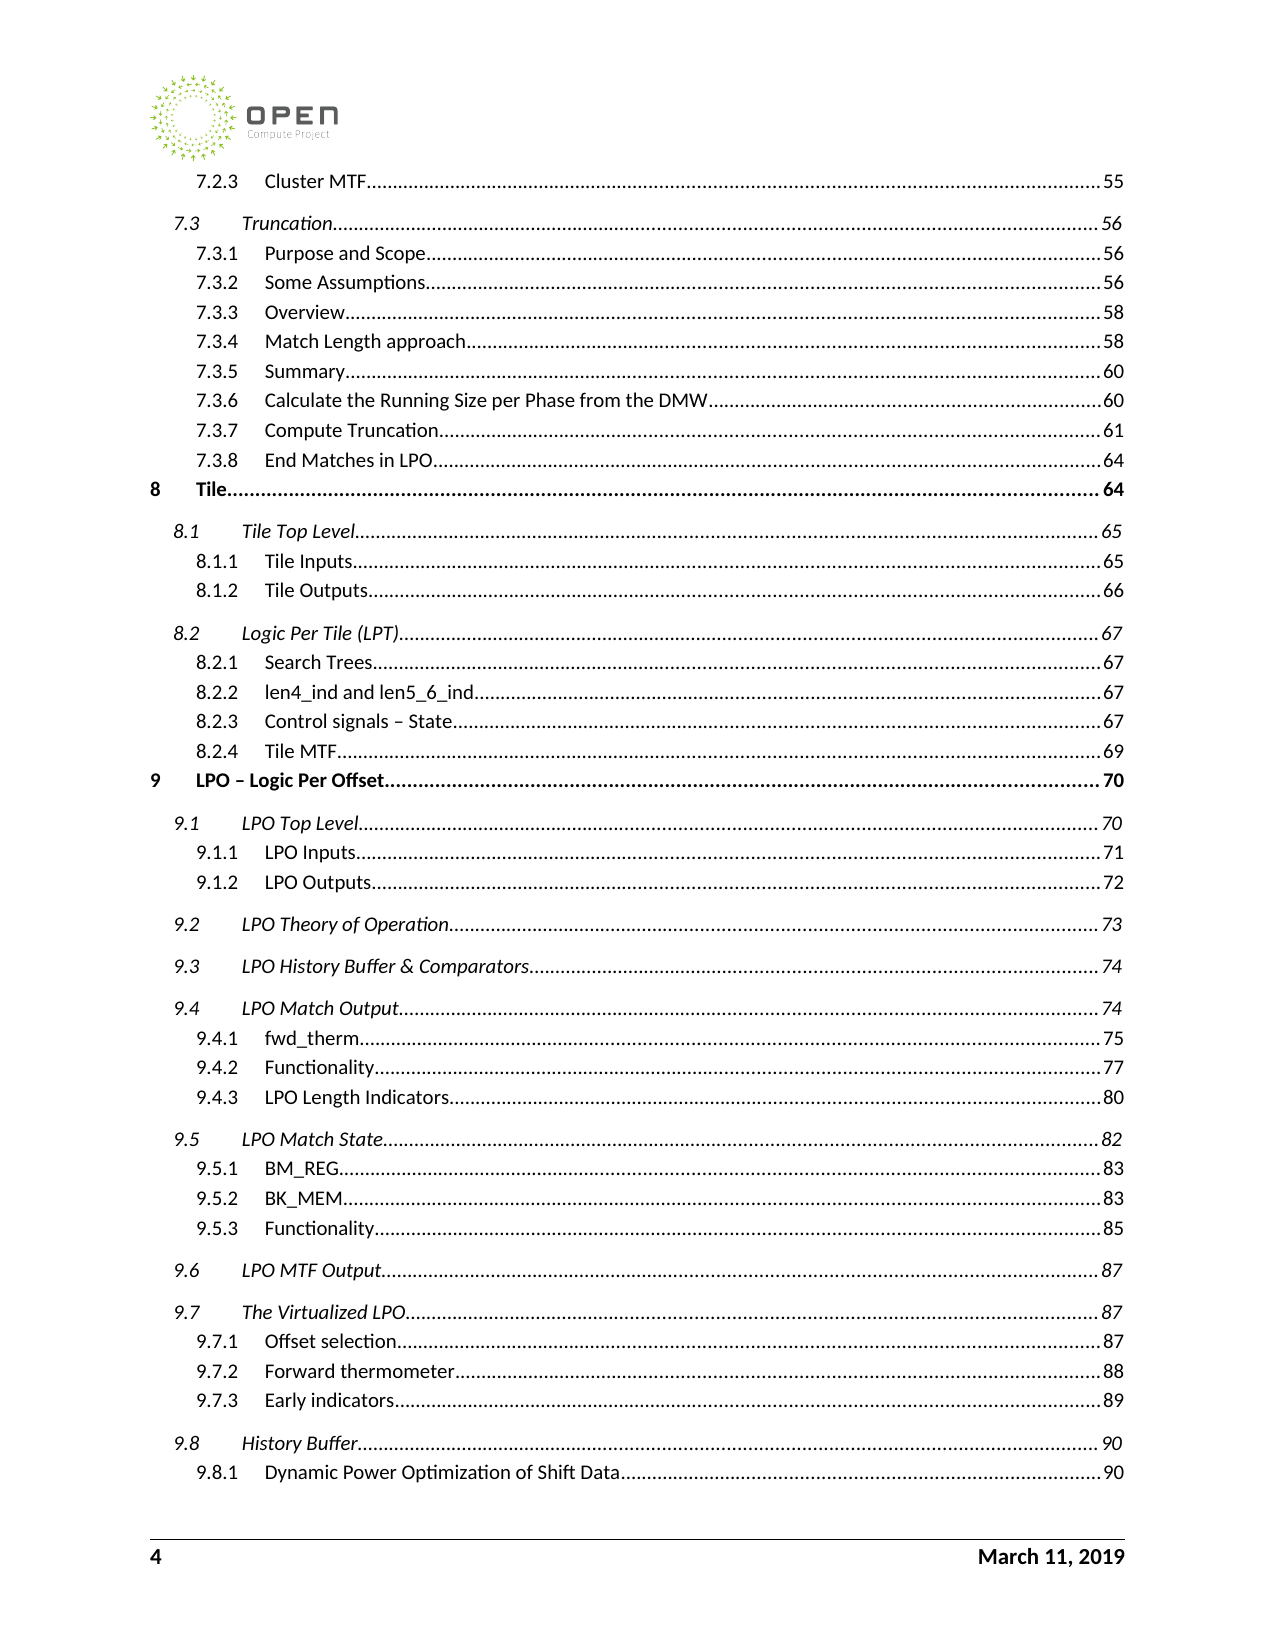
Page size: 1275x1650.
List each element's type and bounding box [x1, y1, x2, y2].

picture [150, 75, 338, 168]
